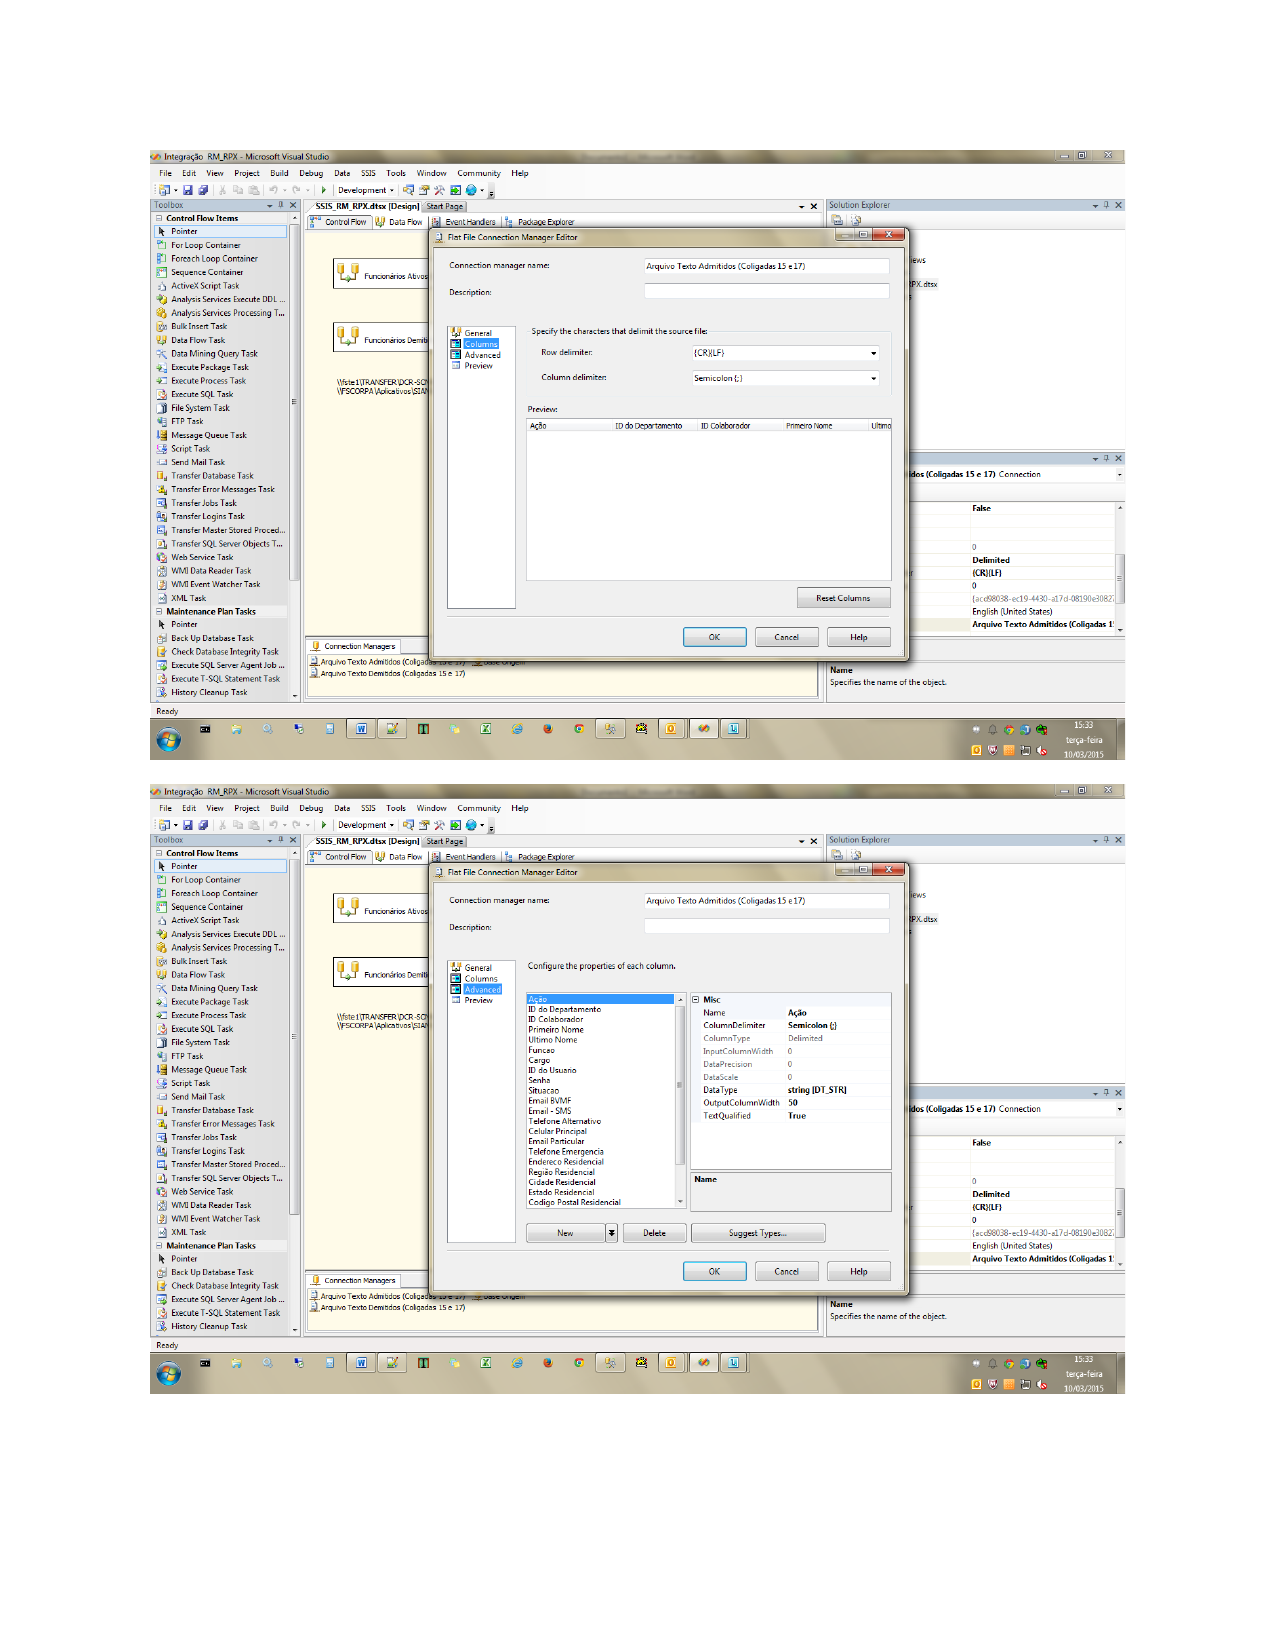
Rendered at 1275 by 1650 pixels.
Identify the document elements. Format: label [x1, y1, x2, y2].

picture [150, 784, 1125, 1394]
picture [150, 150, 1125, 760]
